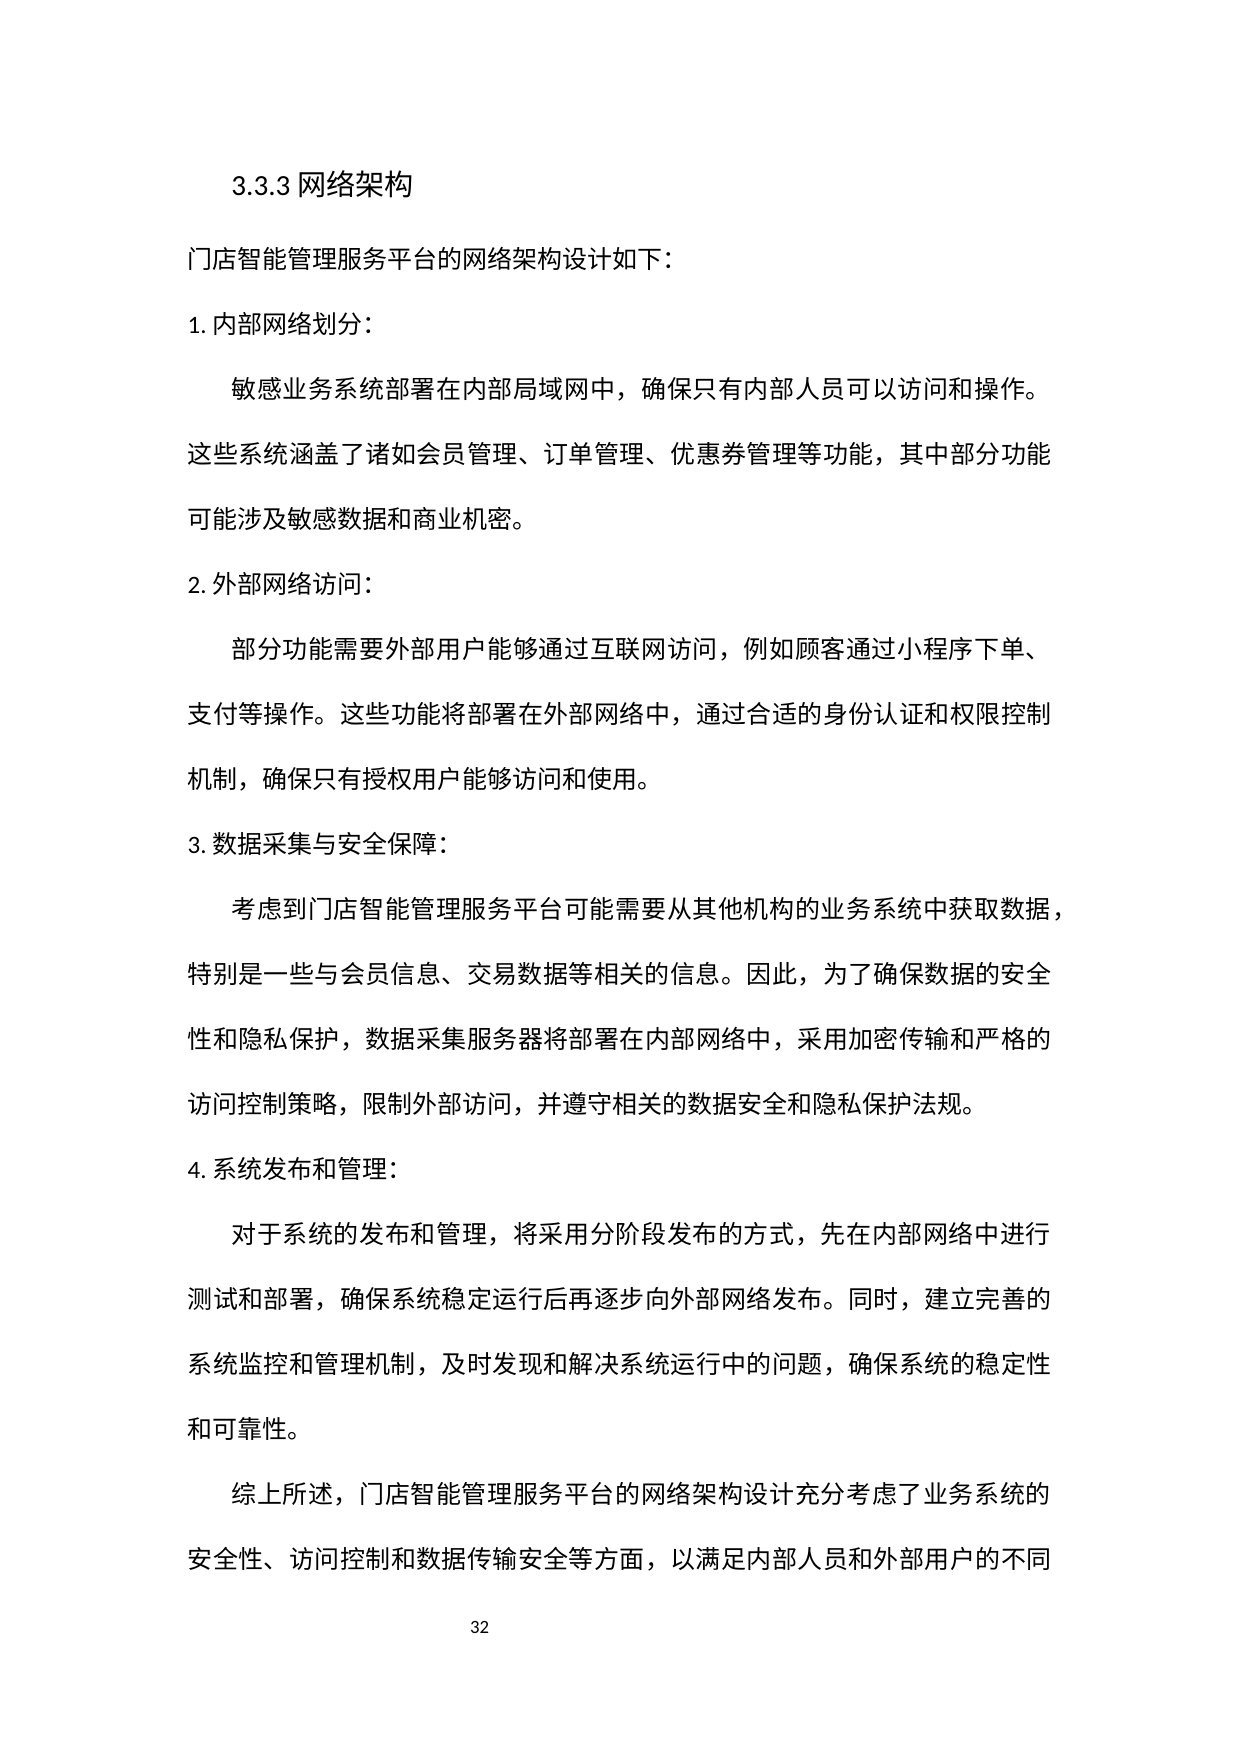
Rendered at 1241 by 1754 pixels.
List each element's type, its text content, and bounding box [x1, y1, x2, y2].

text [187, 1460, 1053, 1590]
text 1. 内部网络划分： [187, 290, 1053, 355]
text 敏感业务系统部署在内部局域网中，确保只有内部人员可以访问和操作。这些系统涵盖了诸如会员管理、订单管理、优惠券管理等功能，其中部分功能可能涉及敏感数据和商业机密。 [187, 355, 1053, 550]
text 考虑到门店智能管理服务平台可能需要从其他机构的业务系统中获取数据，特别是一些与会员信息、交易数据等相关的信息。因此，为了确保数据的安全性和隐私保护，数据采集服务器将部署在内部网络中，采用加密传输和严格的访问控制策略，限制外部访问，并遵守相关的数据安全和隐私保护法规。 [187, 875, 1053, 1135]
text 3. 数据采集与安全保障： [187, 810, 1053, 875]
text 门店智能管理服务平台的网络架构设计如下： [187, 225, 1053, 290]
text 2. 外部网络访问： [187, 550, 1053, 615]
text 4. 系统发布和管理： [187, 1135, 1053, 1200]
subtitle 3.3.3 网络架构 [187, 162, 1053, 204]
text 对于系统的发布和管理，将采用分阶段发布的方式，先在内部网络中进行测试和部署，确保系统稳定运行后再逐步向外部网络发布。同时，建立完善的系统监控和管理机制，及时发现和解决系统运行中的问题，确保系统的稳定性和可靠性。 [187, 1200, 1053, 1460]
text 部分功能需要外部用户能够通过互联网访问，例如顾客通过小程序下单、支付等操作。这些功能将部署在外部网络中，通过合适的身份认证和权限控制机制，确保只有授权用户能够访问和使用。 [187, 615, 1053, 810]
